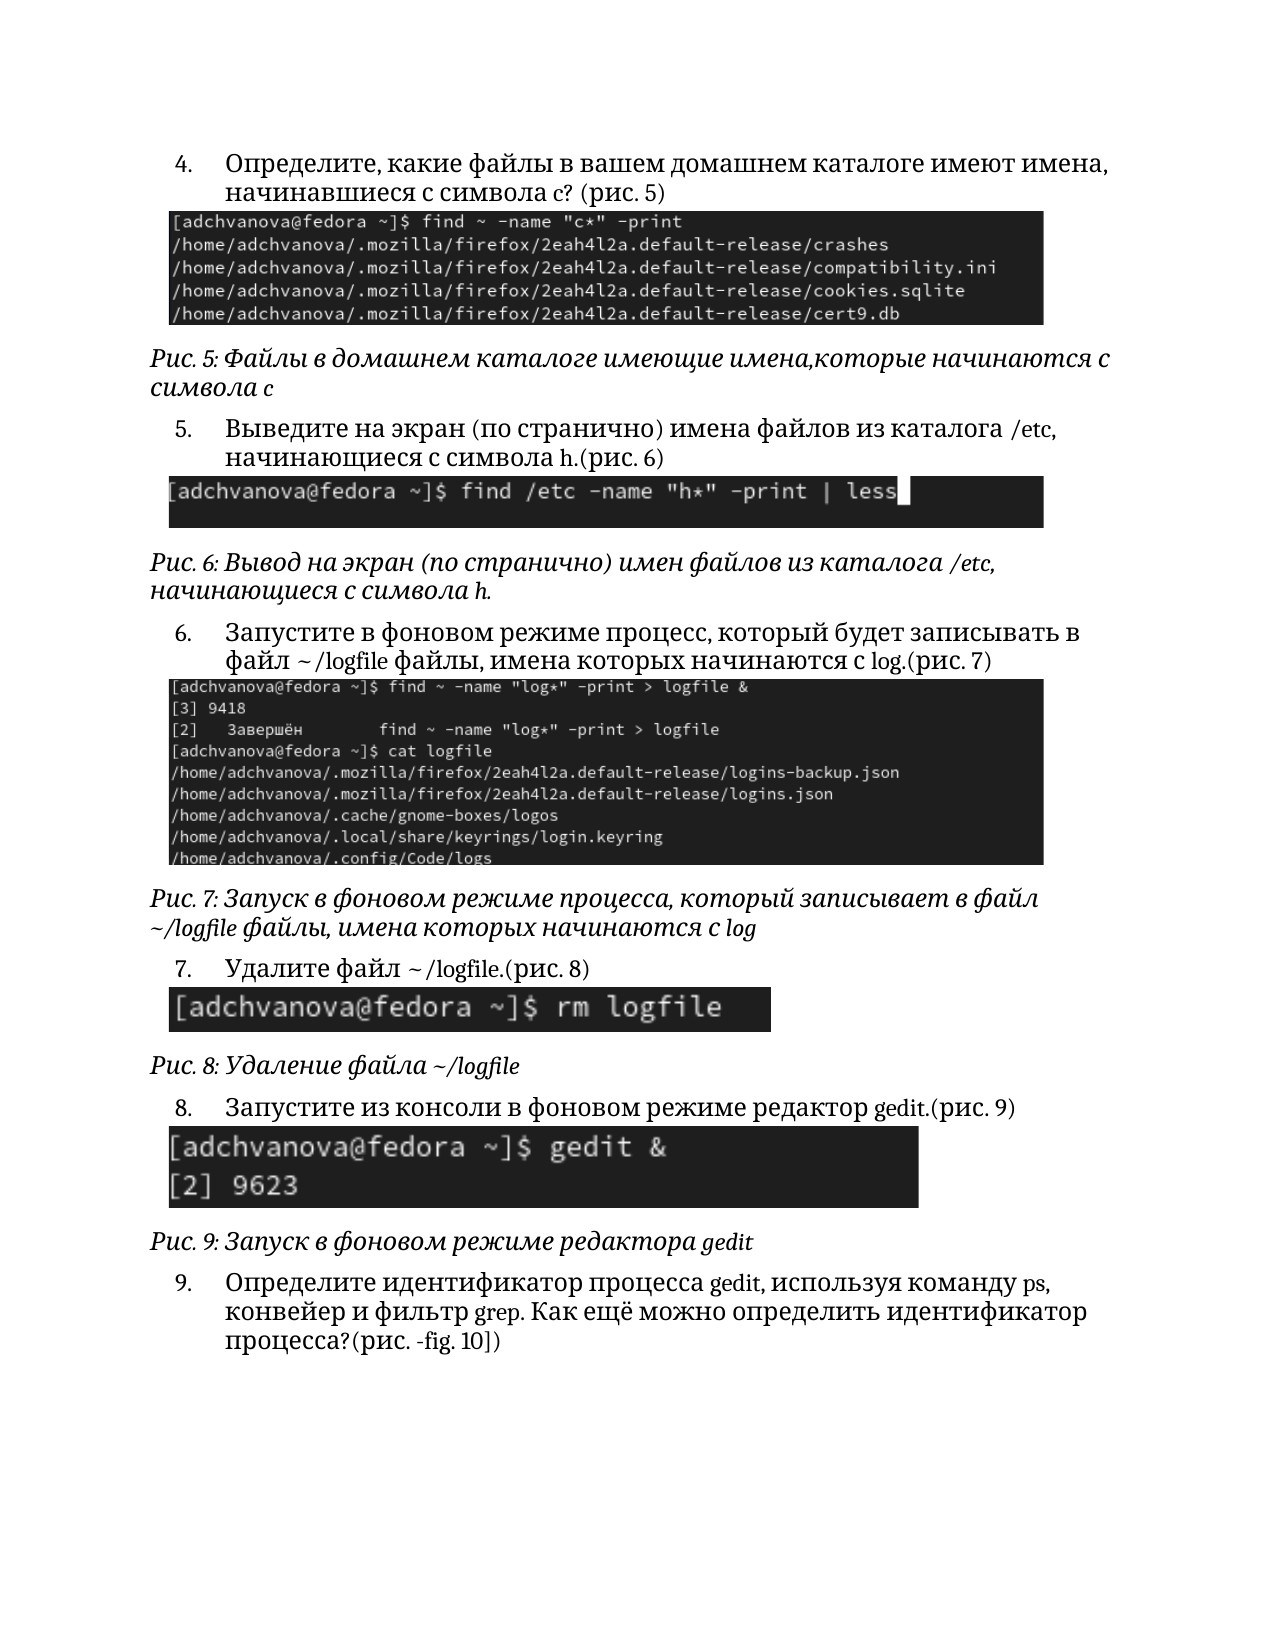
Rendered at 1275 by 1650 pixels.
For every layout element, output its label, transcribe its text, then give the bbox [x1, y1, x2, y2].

text Рис. 8: Удаление файла ~/logfile [150, 1052, 1125, 1081]
list Выведите на экран (по странично) имена файлов из каталога /etc, начинающиеся с символа h.(рис. 6) [175, 415, 1125, 473]
text Рис. 7: Запуск в фоновом режиме процесса, который записывает в файл ~/logfile файлы, имена которых начинаются с log [150, 885, 1125, 943]
picture [168, 211, 1044, 325]
picture [168, 987, 771, 1032]
text Рис. 5: Файлы в домашнем каталоге имеющие имена,которые начинаются с символа c [150, 345, 1125, 403]
text Рис. 9: Запуск в фоновом режиме редактора gedit [150, 1228, 1125, 1257]
list Удалите файл ~/logfile.(рис. 8) [175, 955, 1125, 984]
list Определите идентификатор процесса gedit, используя команду ps, конвейер и фильтр grep. Как ещё можно определить идентификатор процесса?(рис. -fig. 10]) [175, 1269, 1125, 1356]
list Определите, какие файлы в вашем домашнем каталоге имеют имена, начинавшиеся с символа c? (рис. 5) [175, 150, 1125, 207]
picture [168, 1126, 919, 1208]
text Рис. 6: Вывод на экран (по странично) имен файлов из каталога /etc, начинающиеся с символа h. [150, 548, 1125, 606]
picture [168, 679, 1044, 865]
picture [168, 476, 1044, 528]
list Запустите в фоновом режиме процесс, который будет записывать в файл ~/logfile файлы, имена которых начинаются с log.(рис. 7) [175, 618, 1125, 676]
list Запустите из консоли в фоновом режиме редактор gedit.(рис. 9) [175, 1093, 1125, 1122]
